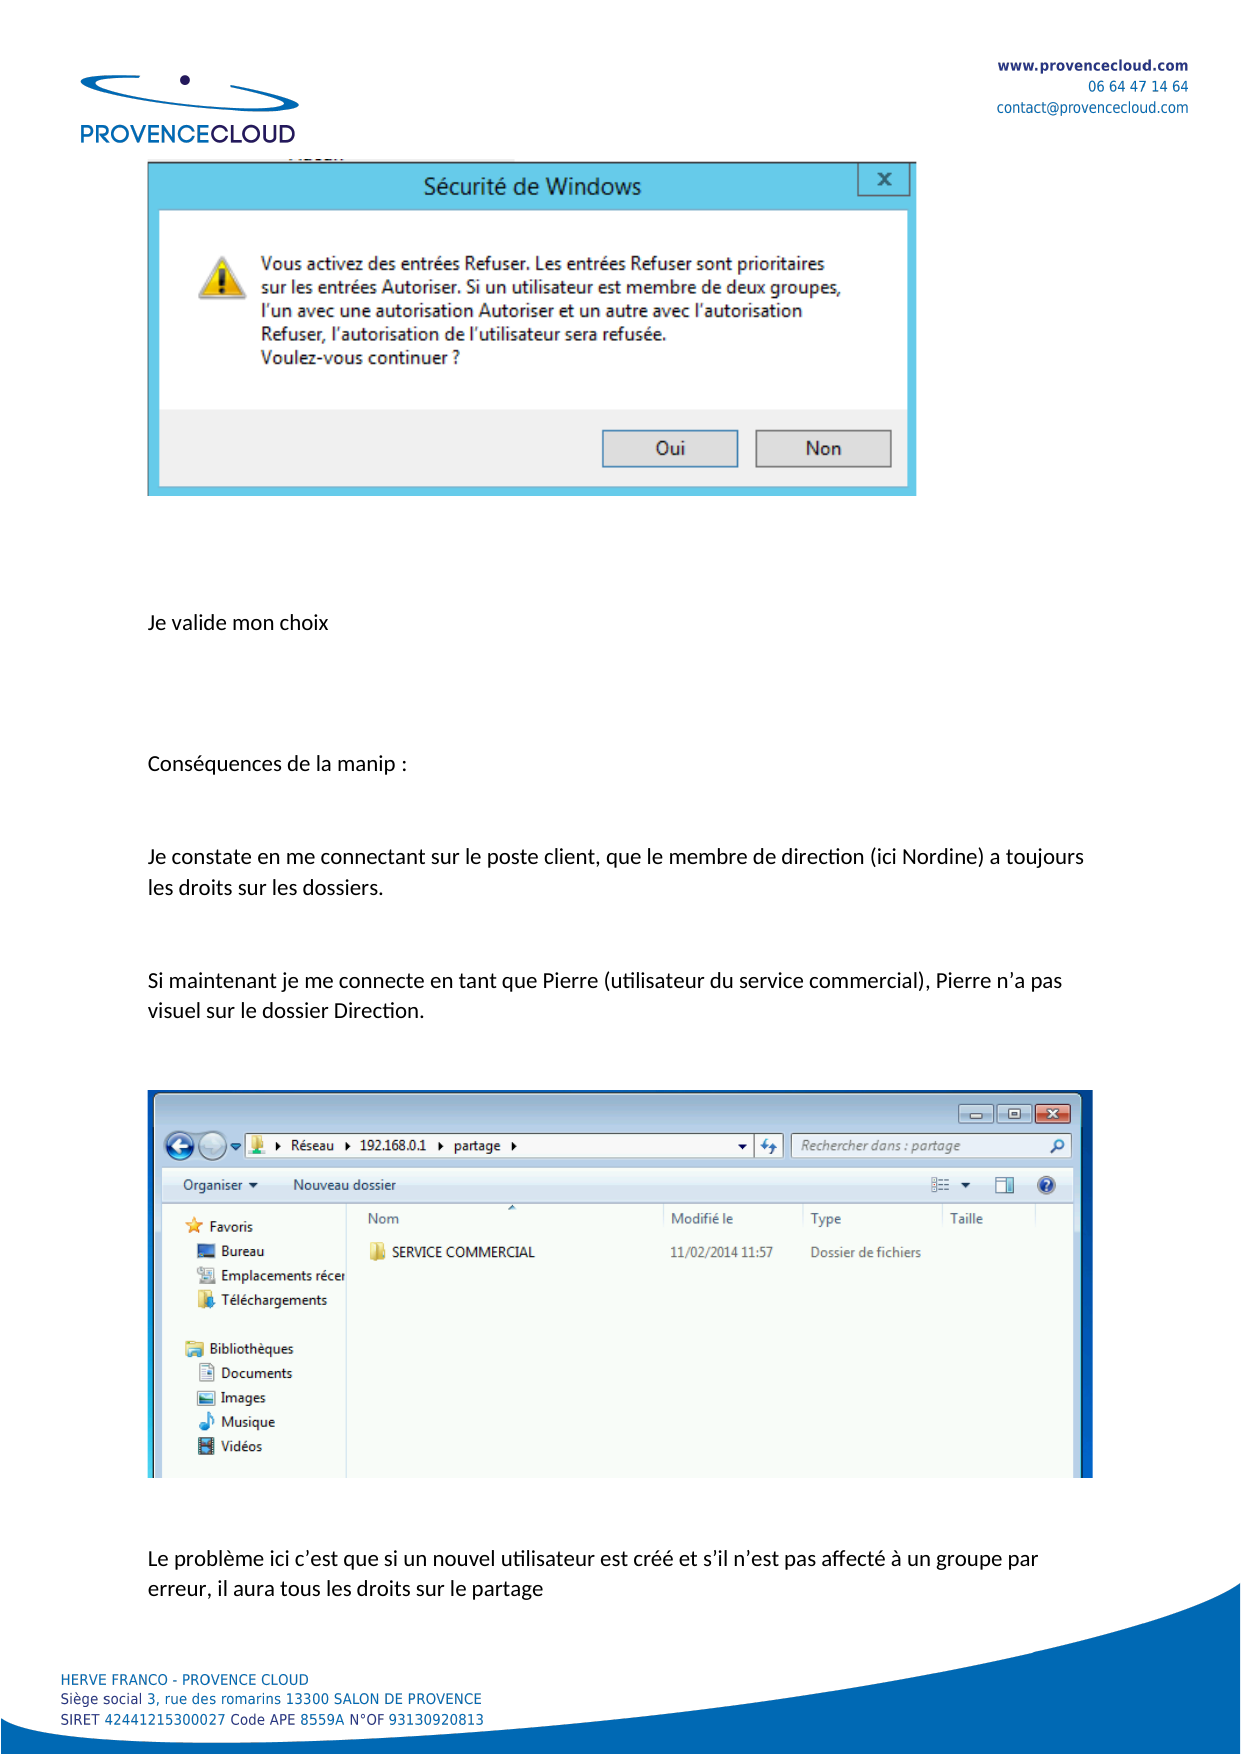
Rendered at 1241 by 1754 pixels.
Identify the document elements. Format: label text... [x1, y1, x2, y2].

text Si maintenant je me connecte en tant que Pierre (utilisateur du service commercial), Pierre n’a pas visuel sur le dossier Direction. [148, 966, 1092, 1024]
text Je constate en me connectant sur le poste client, que le membre de direction (ici Nordine) a toujours les droits sur les dossiers. [148, 842, 1092, 901]
text Conséquences de la manip : [148, 749, 1092, 777]
picture [1, 0, 1241, 1754]
text Le problème ici c’est que si un nouvel utilisateur est créé et s’il n’est pas affecté à un groupe par erreur, il aura tous les droits sur le partage [148, 1544, 1092, 1602]
text Je valide mon choix [148, 608, 1092, 636]
